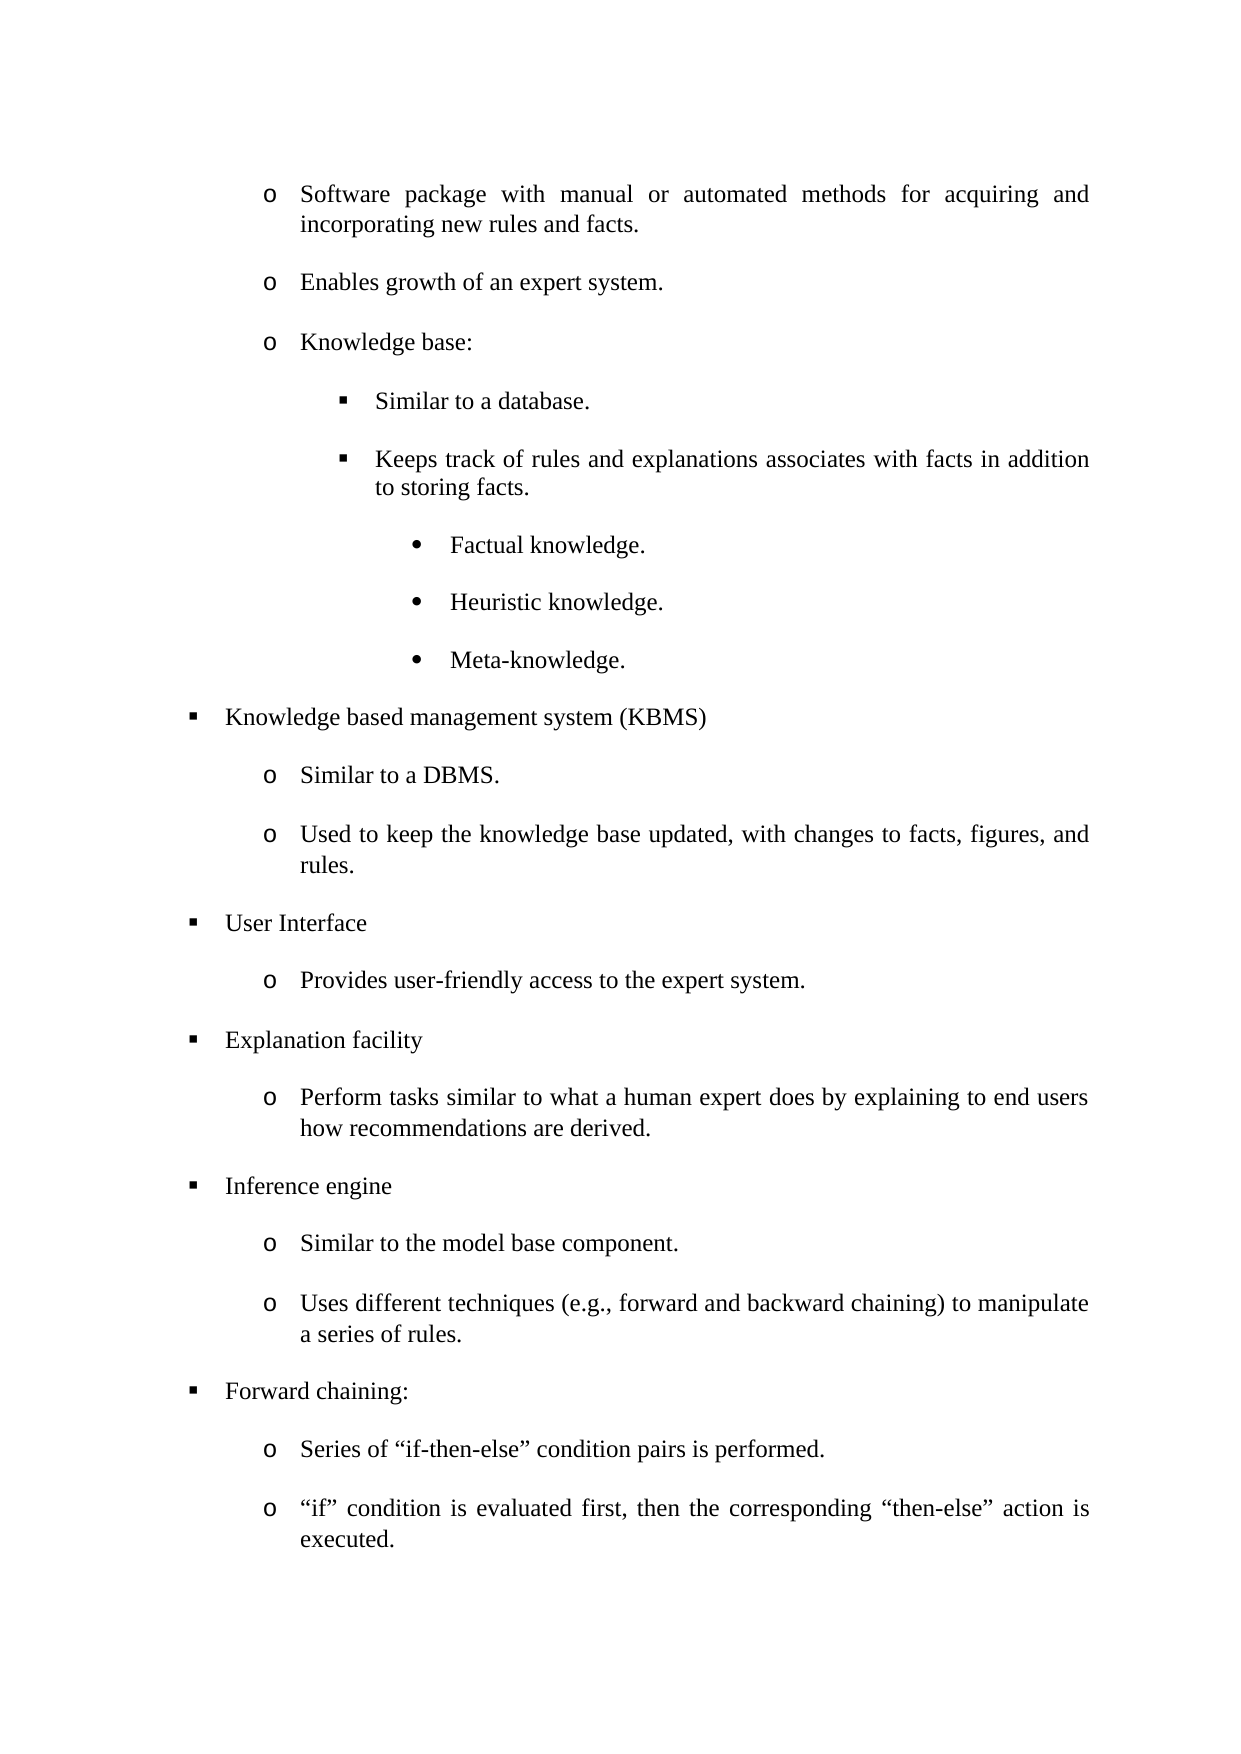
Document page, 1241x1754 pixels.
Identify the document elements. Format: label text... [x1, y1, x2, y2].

list Keeps track of rules and explanations associates with facts in addition to storing facts. [337, 444, 1090, 501]
list “if” condition is evaluated first, then the corresponding “then-else” action is executed. [262, 1493, 1090, 1553]
list Software package with manual or automated methods for acquiring and incorporating new rules and facts. [262, 179, 1090, 238]
list Series of “if-then-else” condition pairs is performed. [262, 1434, 1090, 1464]
list Forward chaining: [187, 1376, 1090, 1405]
list Factual knowledge. [412, 530, 1090, 559]
list Enables growth of an expert system. [262, 267, 1090, 298]
list Used to keep the knowledge base updated, with changes to facts, figures, and rules. [262, 819, 1090, 879]
list Meta-knowledge. [412, 645, 1090, 674]
list Uses different techniques (e.g., forward and backward chaining) to manipulate a series of rules. [262, 1288, 1090, 1347]
list Similar to a DBMS. [262, 760, 1090, 791]
list Perform tasks similar to what a human expert does by explaining to end users how recommendations are derived. [262, 1082, 1090, 1142]
list Knowledge based management system (KBMS) [187, 702, 1090, 731]
list Similar to the model base component. [262, 1228, 1090, 1259]
list Explanation facility [187, 1025, 1090, 1054]
list Knowledge base: [262, 327, 1090, 357]
list User Interface [187, 908, 1090, 937]
list Similar to a database. [337, 386, 1090, 415]
list Provides user-friendly access to the expert system. [262, 965, 1090, 996]
list Heuristic knowledge. [412, 587, 1090, 616]
list Inference engine [187, 1171, 1090, 1199]
